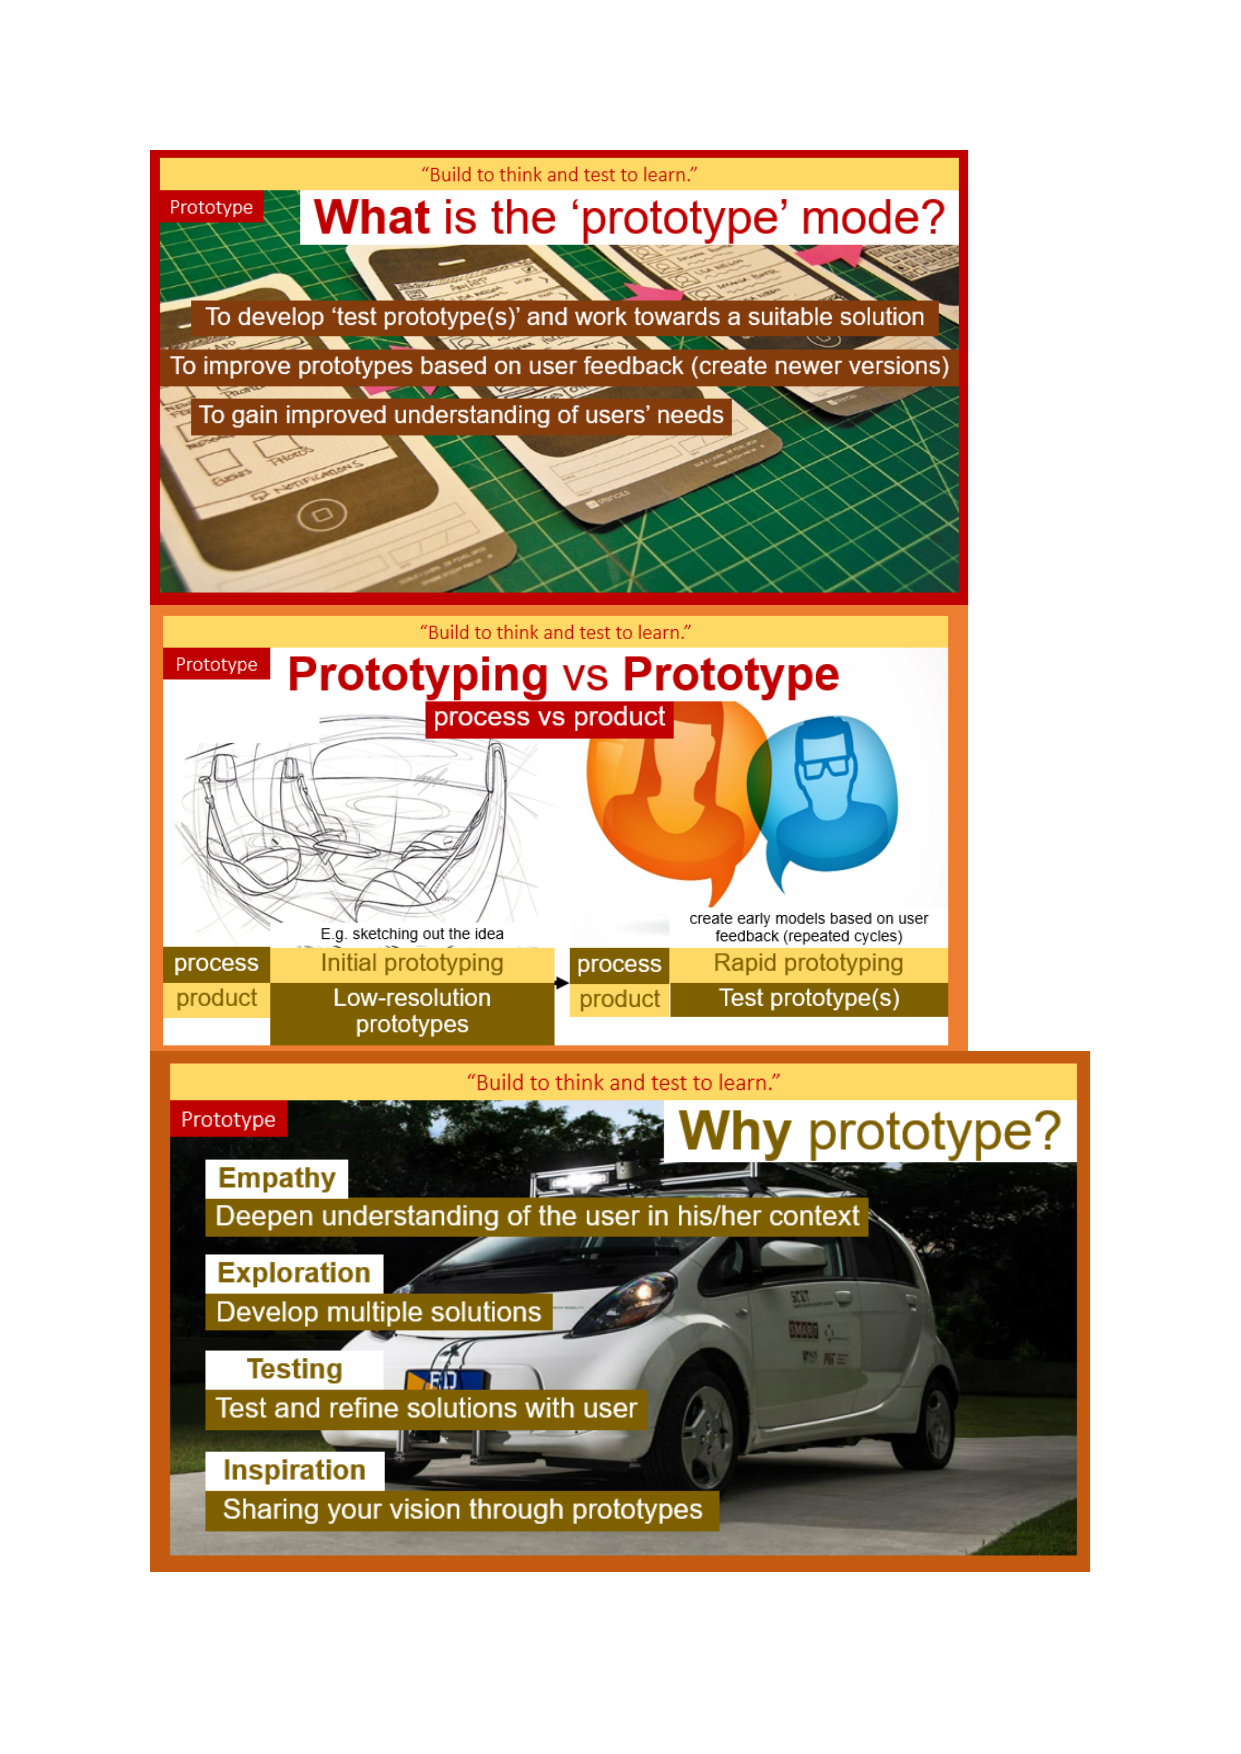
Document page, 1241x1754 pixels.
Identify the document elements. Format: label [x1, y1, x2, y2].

picture [150, 150, 1091, 1572]
